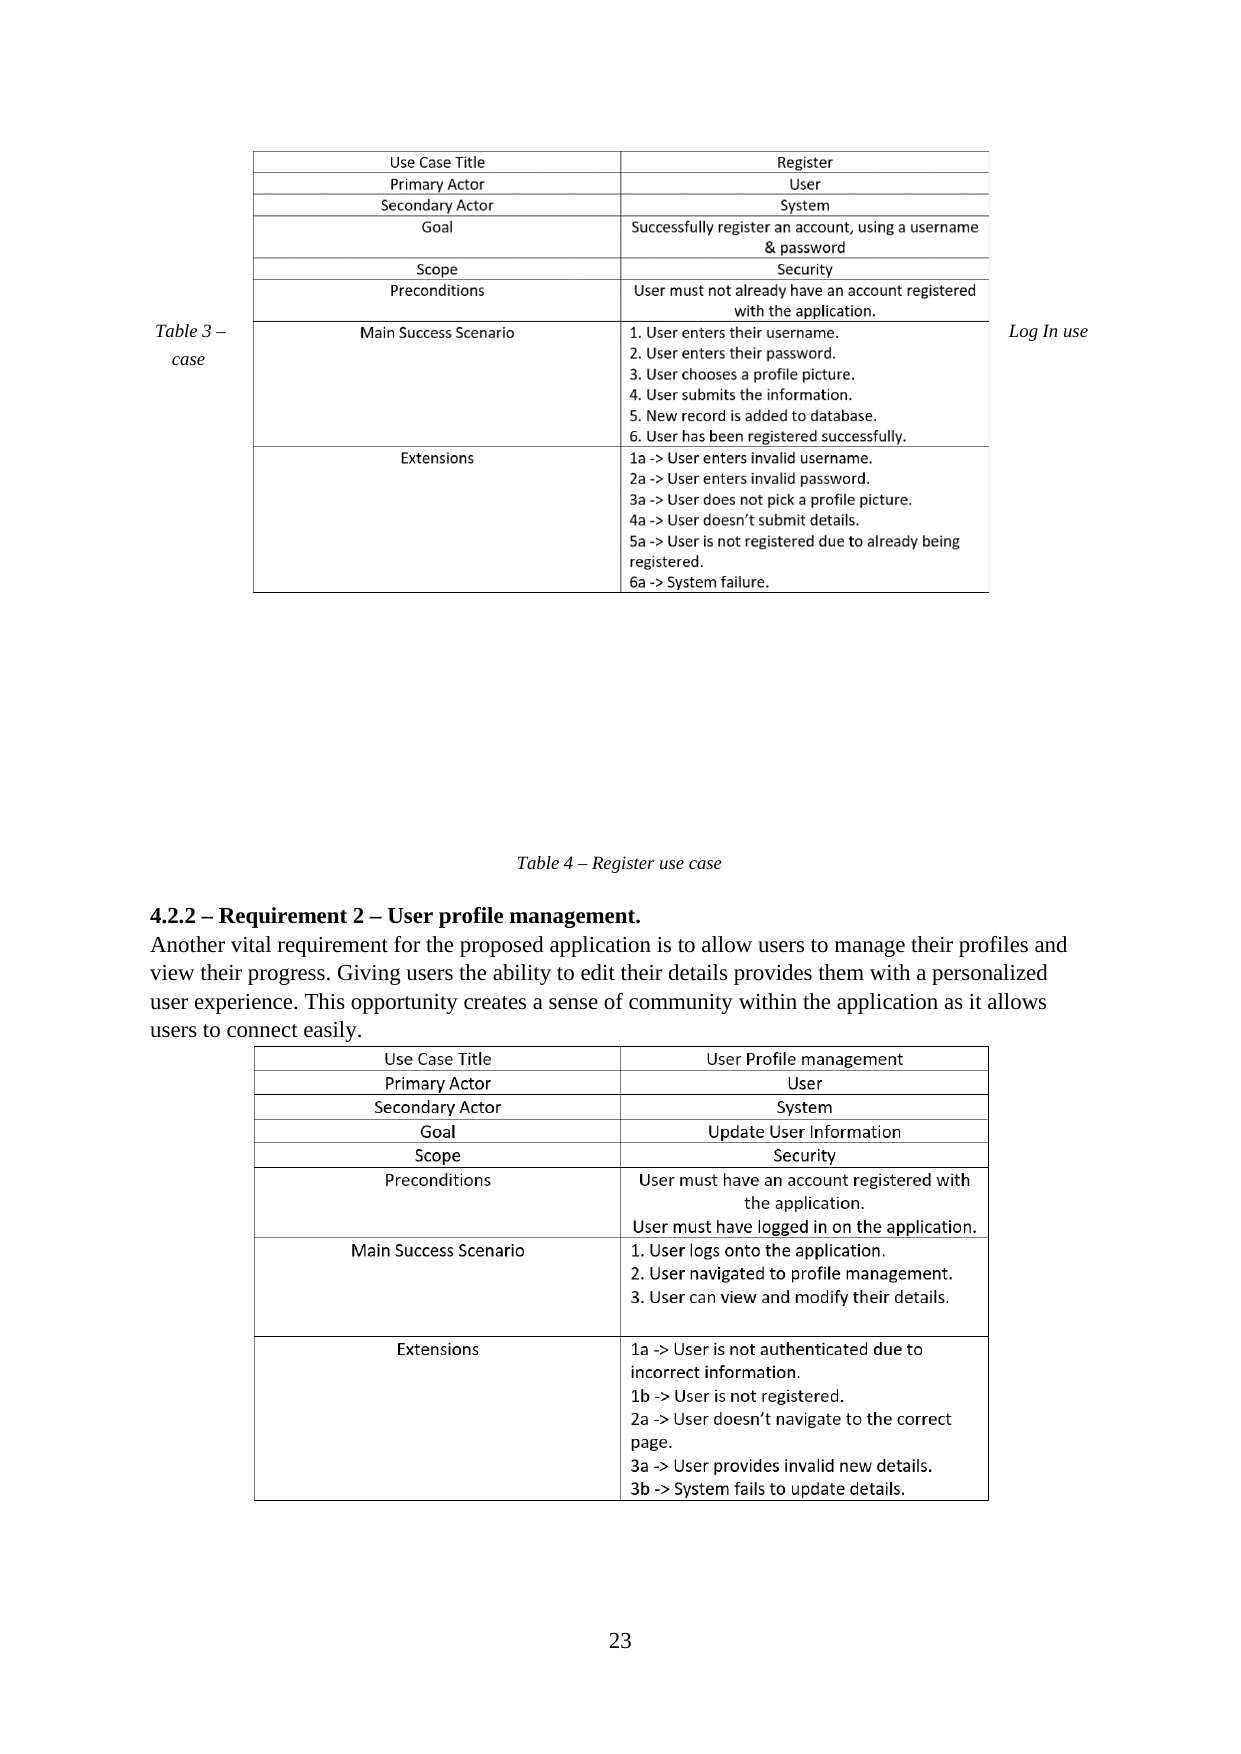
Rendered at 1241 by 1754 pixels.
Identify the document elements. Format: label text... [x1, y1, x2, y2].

text Table 3 – Log In use case [990, 150, 1090, 427]
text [150, 1090, 1090, 1599]
text Table 4 – Register use case [150, 852, 1090, 873]
subtitle 4.2.2 – Requirement 2 – User profile management. [150, 902, 1090, 929]
picture [251, 150, 990, 596]
picture [251, 1045, 990, 1502]
text Another vital requirement for the proposed application is to allow users to manage their profiles and view their progress. Giving users the ability to edit their details provides them with a personalized user experience. This opportunity creates a sense of community within the application as it allows users to connect easily. [150, 931, 1090, 1071]
text Table 3 – Log In use case [150, 150, 251, 427]
